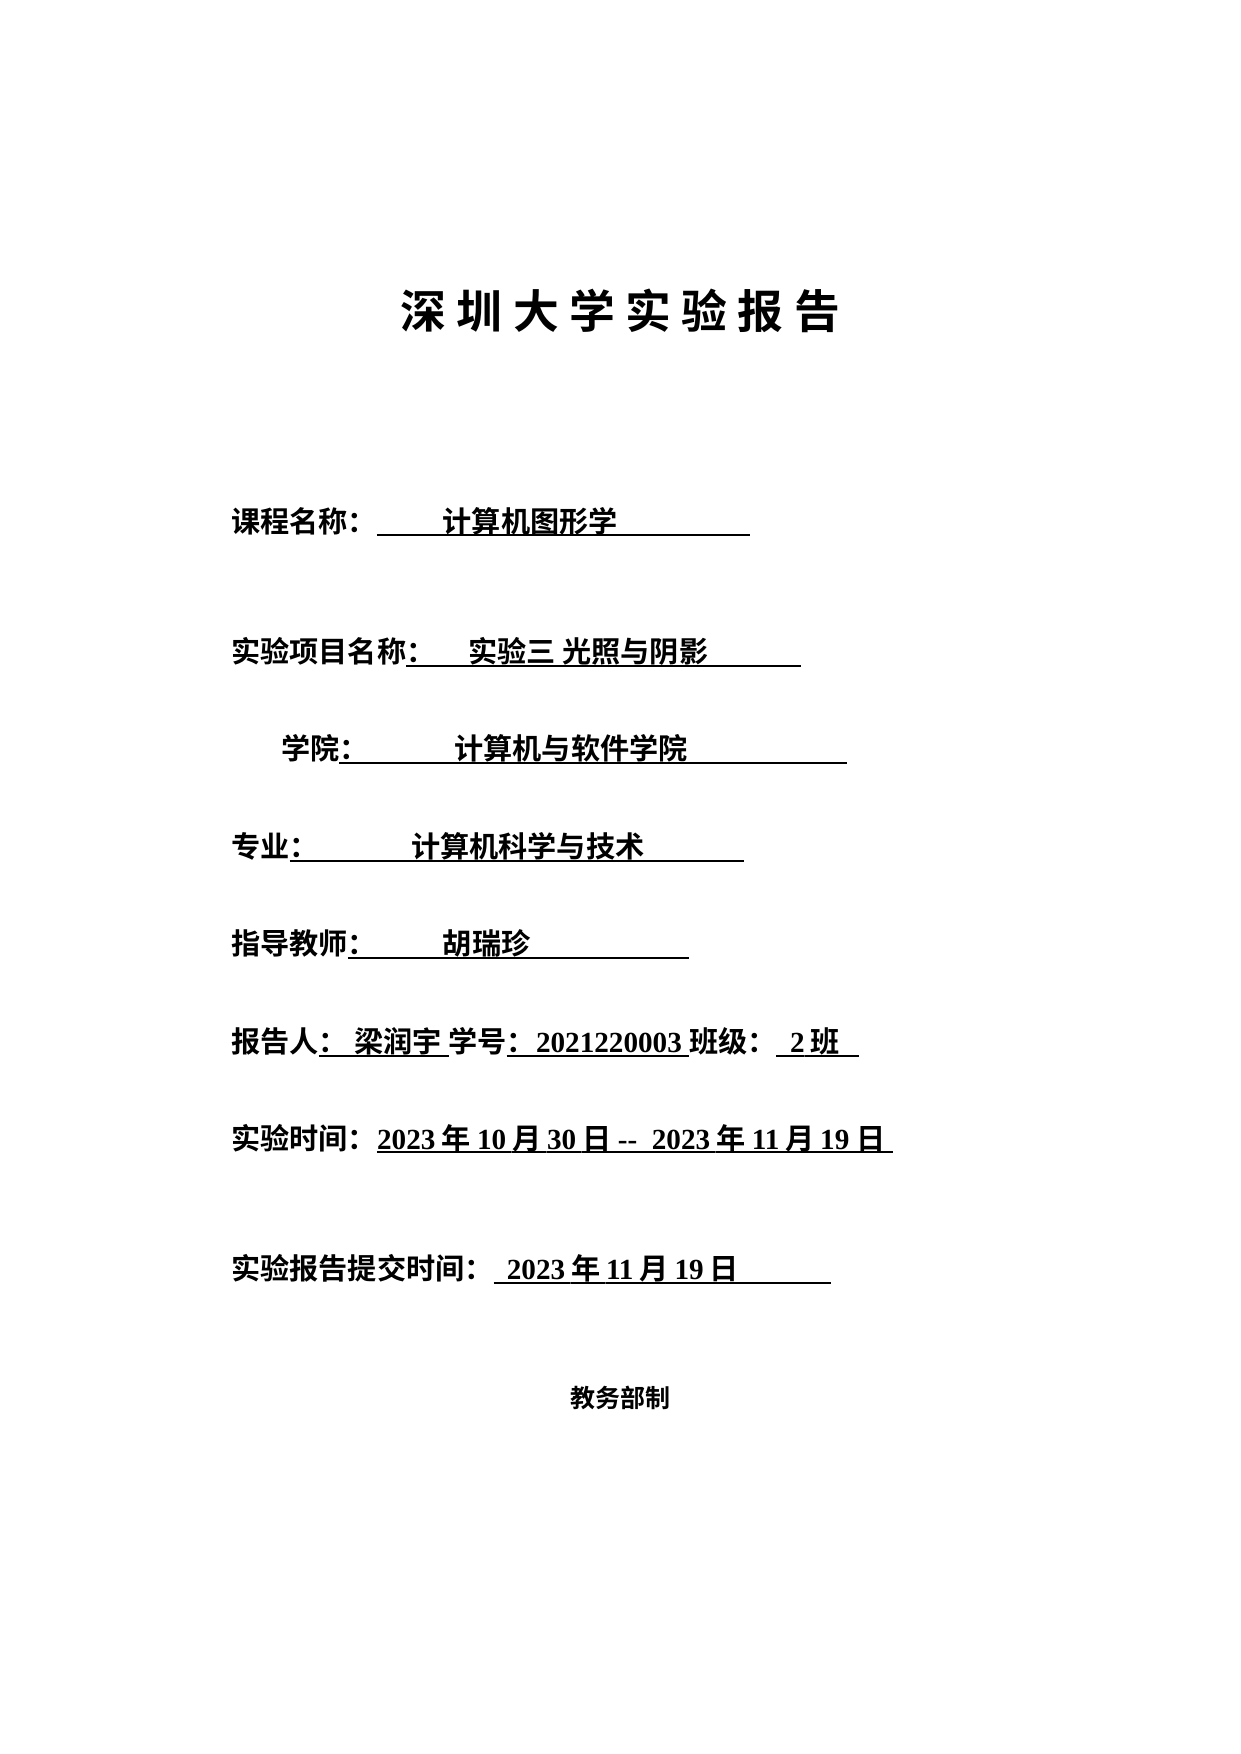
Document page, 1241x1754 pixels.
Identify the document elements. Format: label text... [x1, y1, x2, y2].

text 课程名称： 计算机图形学 [187, 487, 1053, 552]
text 指导教师： 胡瑞珍 [187, 909, 1053, 974]
text 报告人： 梁润宇 学号：2021220003 班级： 2班 [187, 1007, 1053, 1072]
text 专业： 计算机科学与技术 [187, 812, 1053, 877]
text 深 圳 大 学 实 验 报 告 [187, 259, 1053, 357]
text 实验项目名称： 实验三 光照与阴影 [187, 617, 1053, 682]
text 实验报告提交时间： 2023年11月19日 [187, 1234, 1053, 1299]
text 教务部制 [187, 1364, 1053, 1429]
text 学院： 计算机与软件学院 [281, 714, 1053, 779]
text 实验时间：2023年 10月30日 -- 2023年 11月19 日 [187, 1104, 1053, 1169]
